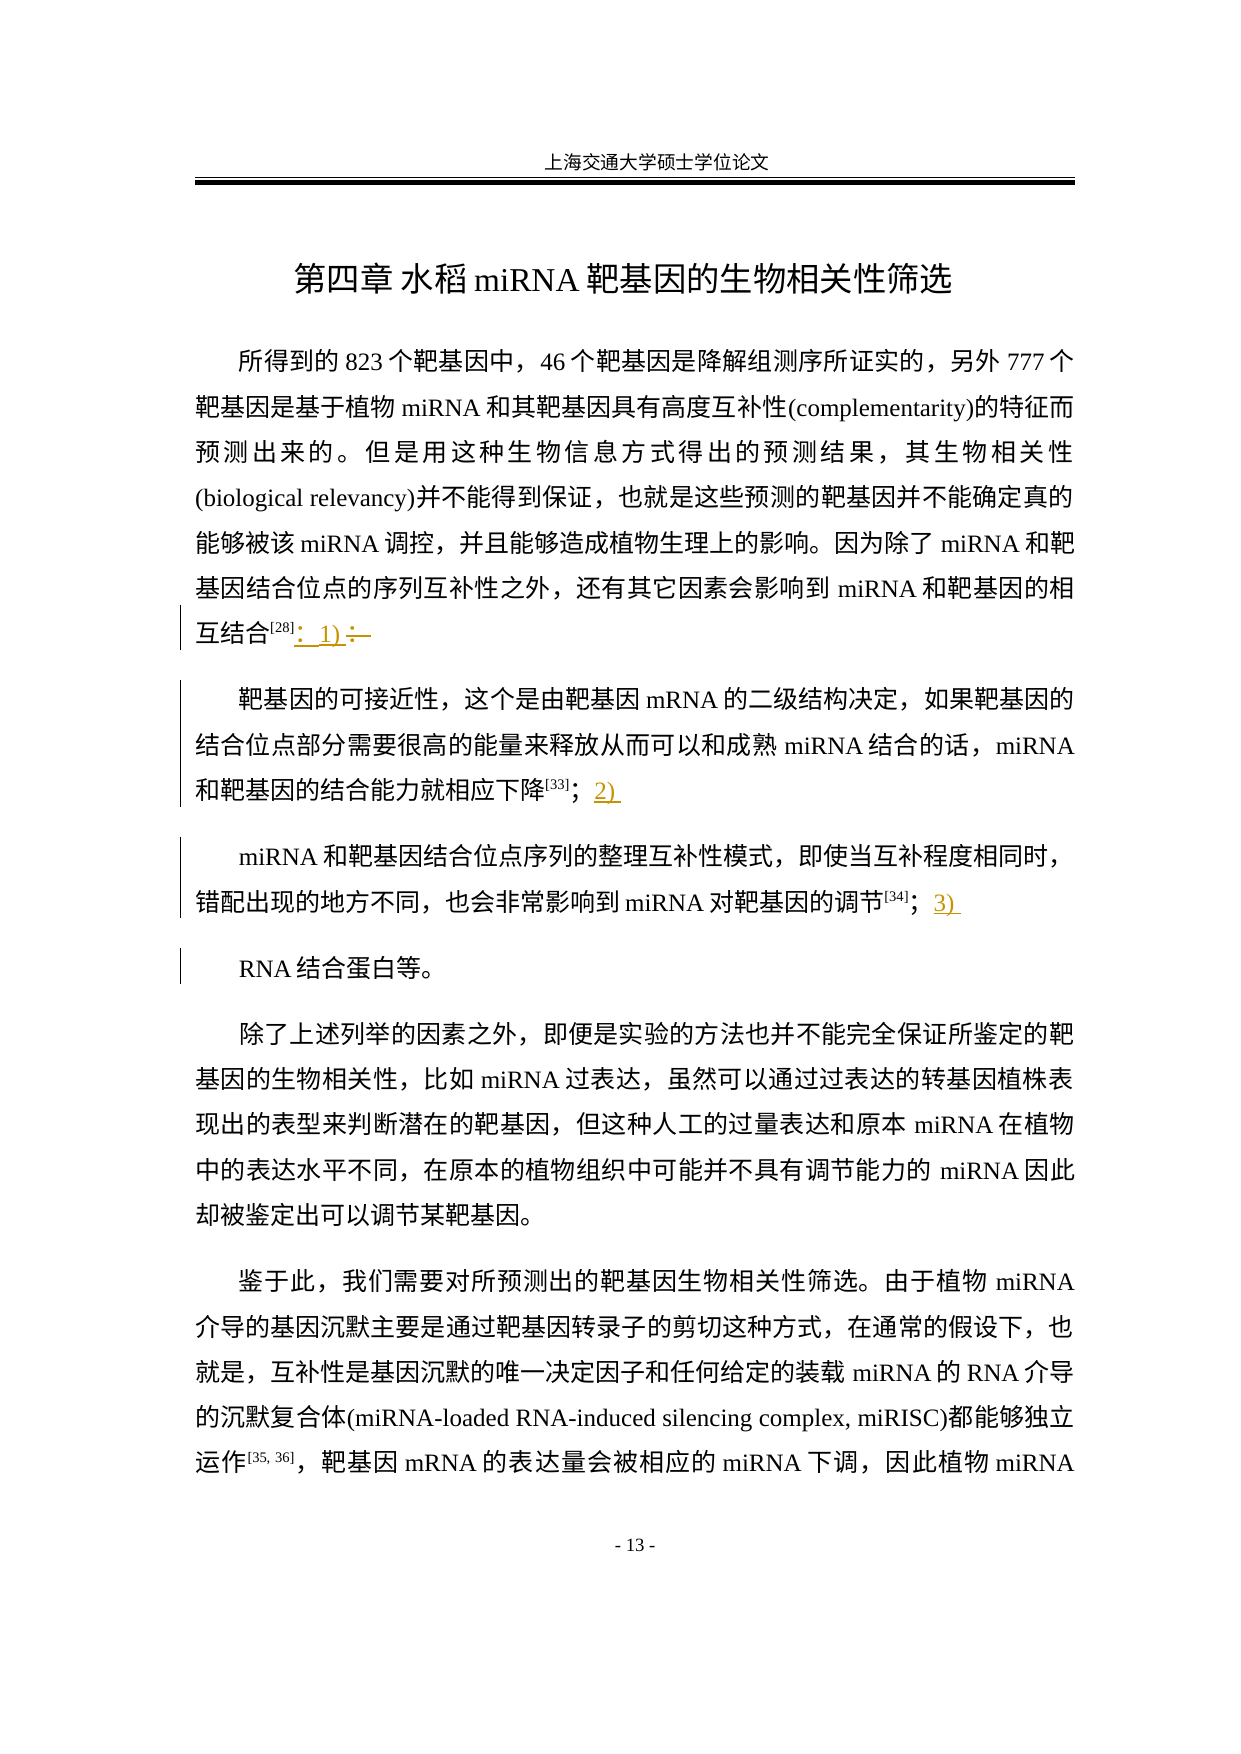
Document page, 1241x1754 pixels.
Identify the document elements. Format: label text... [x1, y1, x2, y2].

text 除了上述列举的因素之外，即便是实验的方法也并不能完全保证所鉴定的靶基因的生物相关性，比如miRNA过表达，虽然可以通过过表达的转基因植株表现出的表型来判断潜在的靶基因，但这种人工的过量表达和原本miRNA在植物中的表达水平不同，在原本的植物组织中可能并不具有调节能力的miRNA因此却被鉴定出可以调节某靶基因。 [195, 1014, 1075, 1232]
text 所得到的823个靶基因中，46个靶基因是降解组测序所证实的，另外777个靶基因是基于植物miRNA和其靶基因具有高度互补性(complementarity)的特征而预测出来的。但是用这种生物信息方式得出的预测结果，其生物相关性(biological relevancy)并不能得到保证，也就是这些预测的靶基因并不能确定真的能够被该miRNA调控，并且能够造成植物生理上的影响。因为除了miRNA和靶基因结合位点的序列互补性之外，还有其它因素会影响到miRNA和靶基因的相互结合[28] [195, 342, 1075, 650]
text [195, 1262, 1075, 1479]
subtitle 水稻miRNA靶基因的生物相关性筛选 [225, 252, 1075, 301]
list miRNA和靶基因结合位点序列的整理互补性模式，即使当互补程度相同时，错配出现的地方不同，也会非常影响到miRNA对靶基因的调节[]； [195, 837, 1075, 918]
list 靶基因的可接近性，这个是由靶基因mRNA的二级结构决定，如果靶基因的结合位点部分需要很高的能量来释放从而可以和成熟miRNA结合的话，miRNA和靶基因的结合能力就相应下降[]； [195, 680, 1075, 807]
list RNA结合蛋白等。 [195, 948, 1075, 984]
